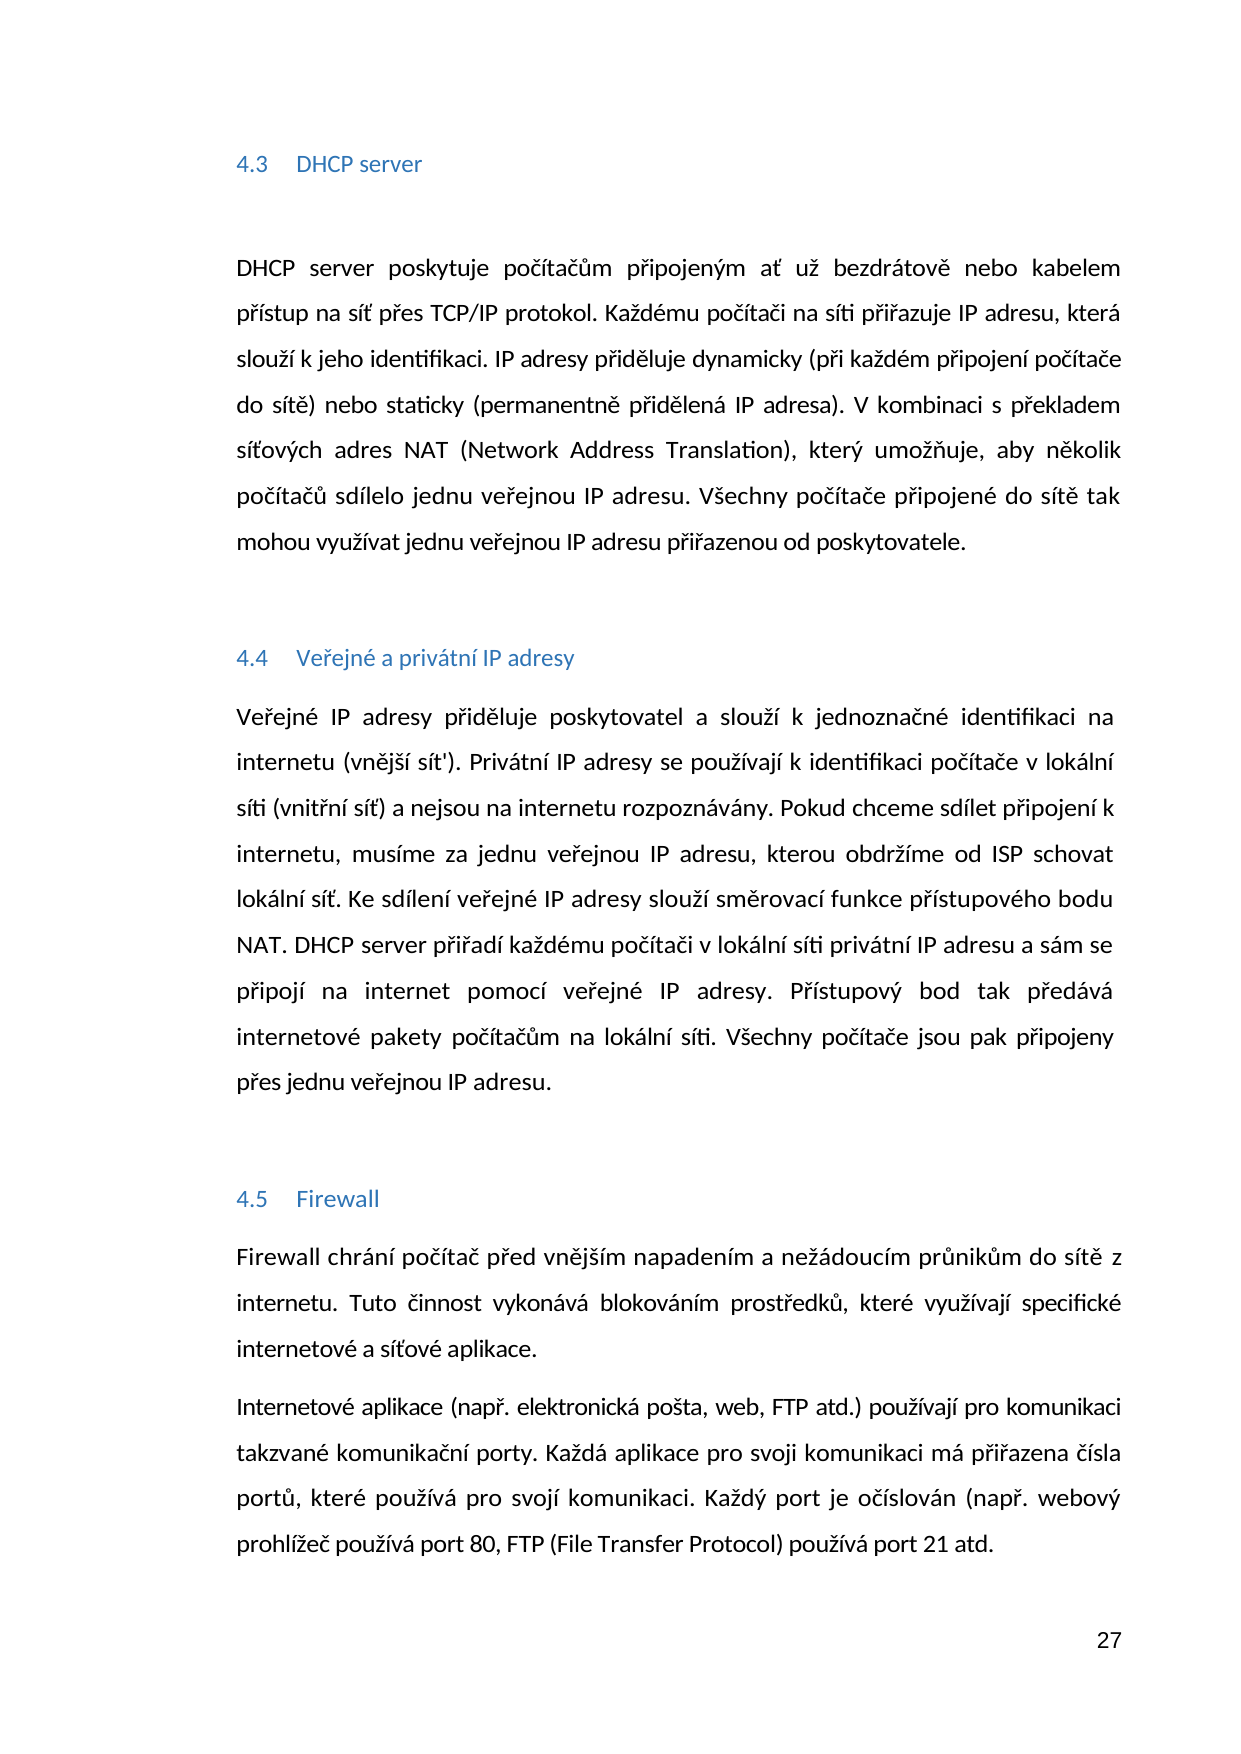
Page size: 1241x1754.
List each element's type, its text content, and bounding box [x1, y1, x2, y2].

subtitle DHCP server [236, 148, 1122, 178]
subtitle Veřejné a privátní IP adresy [236, 642, 1122, 673]
text DHCP server poskytuje počítačům připojeným ať už bezdrátově nebo kabelem přístup na síť přes TCP/IP protokol. Každému počítači na síti přiřazuje IP adresu, která slouží k jeho identifikaci. IP adresy přiděluje dynamicky (při každém připojení počítače do sítě) nebo staticky (permanentně přidělená IP adresa). V kombinaci s překladem síťových adres NAT (Network Address Translation), který umožňuje, aby několik počítačů sdílelo jednu veřejnou IP adresu. Všechny počítače připojené do sítě tak mohou využívat jednu veřejnou IP adresu přiřazenou od poskytovatele. [236, 206, 1122, 557]
text Firewall chrání počítač před vnějším napadením a nežádoucím průnikům do sítě z internetu. Tuto činnost vykonává blokováním prostředků, které využívají specifické internetové a síťové aplikace. [236, 1241, 1122, 1363]
subtitle Firewall [236, 1183, 1122, 1213]
text Internetové aplikace (např. elektronická pošta, web, FTP atd.) používají pro komunikaci takzvané komunikační porty. Každá aplikace pro svoji komunikaci má přiřazena čísla portů, které používá pro svojí komunikaci. Každý port je očíslován (např. webový prohlížeč používá port 80, FTP (File Transfer Protocol) používá port 21 atd. [236, 1391, 1122, 1559]
text Veřejné IP adresy přiděluje poskytovatel a slouží k jednoznačné identifikaci na internetu (vnější sít'). Privátní IP adresy se používají k identifikaci počítače v lokální síti (vnitřní síť) a nejsou na internetu rozpoznávány. Pokud chceme sdílet připojení k internetu, musíme za jednu veřejnou IP adresu, kterou obdržíme od ISP schovat lokální síť. Ke sdílení veřejné IP adresy slouží směrovací funkce přístupového bodu NAT. DHCP server přiřadí každému počítači v lokální síti privátní IP adresu a sám se připojí na internet pomocí veřejné IP adresy. Přístupový bod tak předává internetové pakety počítačům na lokální síti. Všechny počítače jsou pak připojeny přes jednu veřejnou IP adresu. [236, 701, 1114, 1097]
